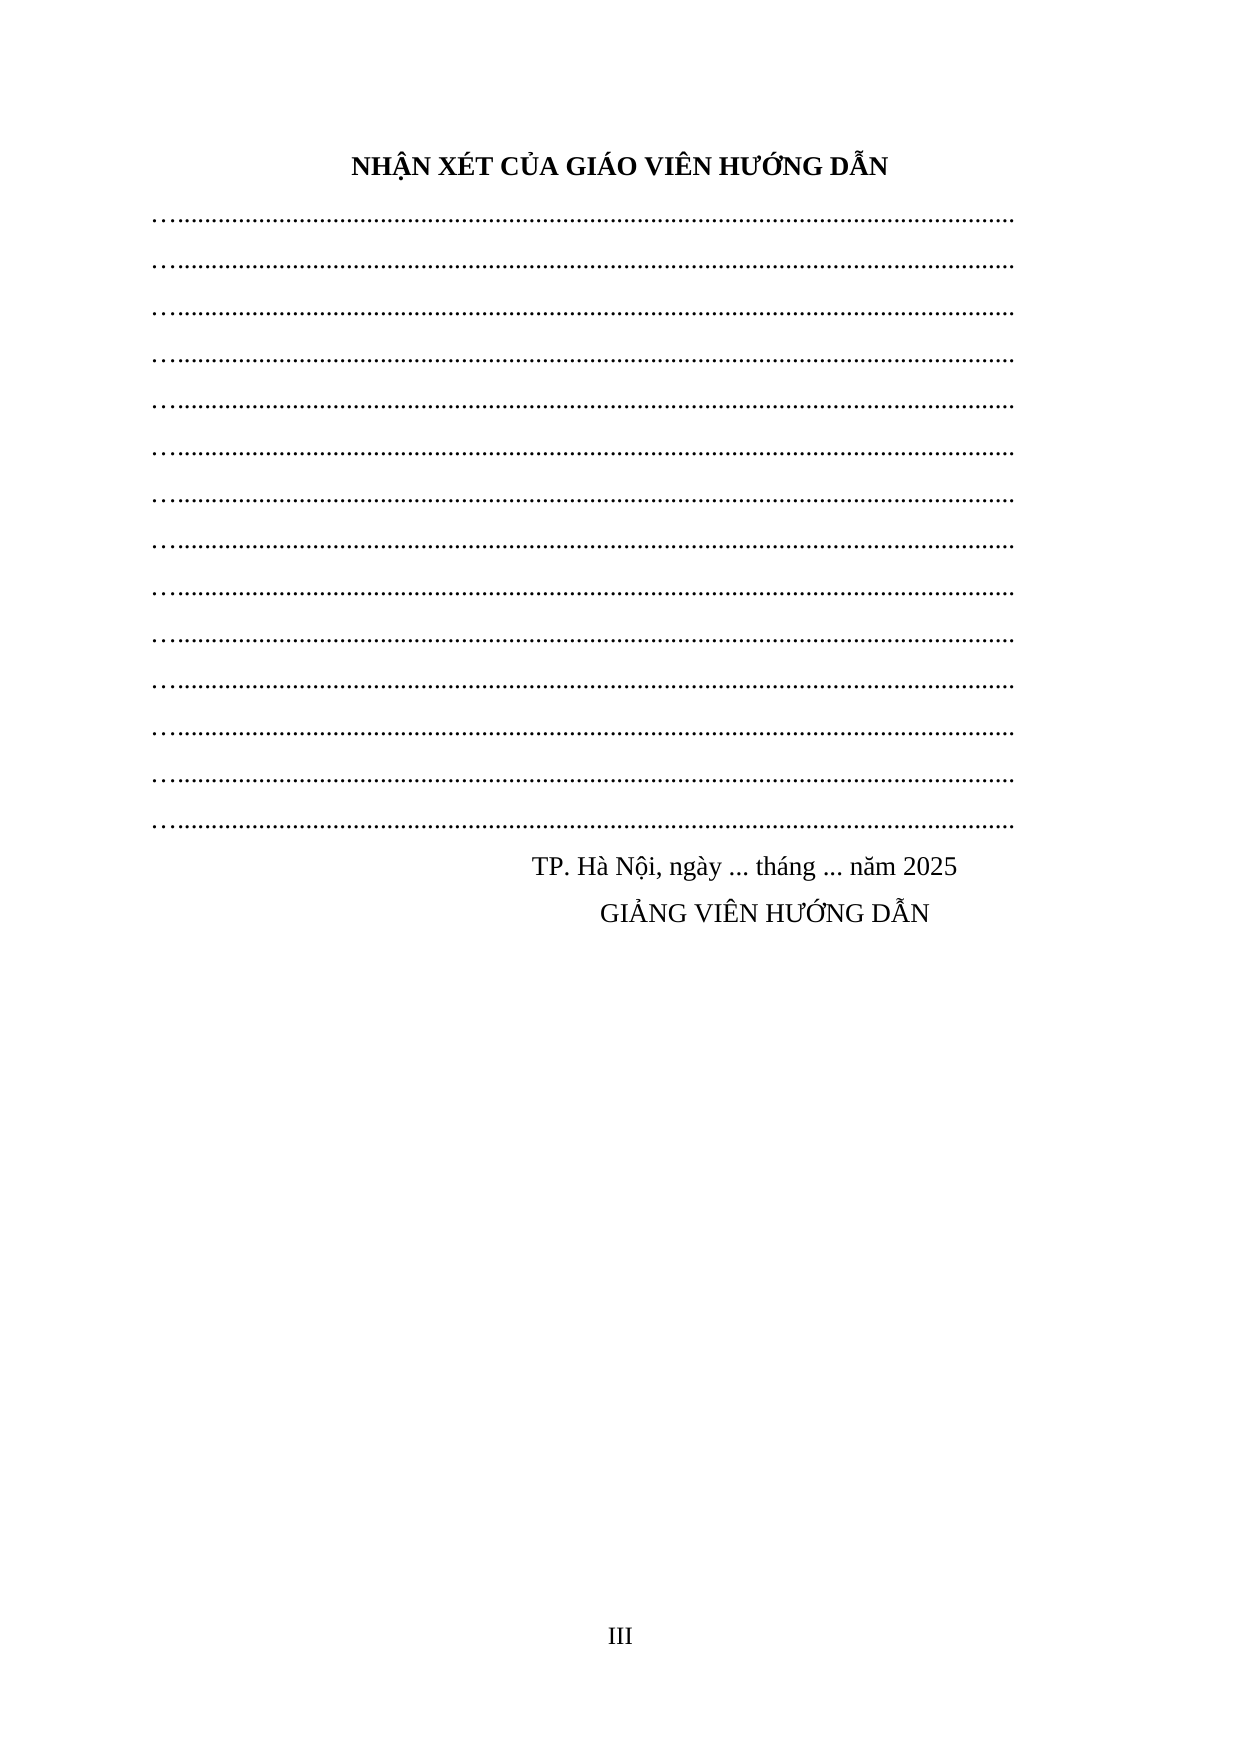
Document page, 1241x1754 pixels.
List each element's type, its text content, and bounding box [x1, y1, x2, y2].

text …............................................................................................................................ [150, 523, 1090, 554]
text …............................................................................................................................ [150, 290, 1090, 321]
text NHẬN XÉT CỦA GIÁO VIÊN HƯỚNG DẪN [150, 150, 1090, 181]
text …............................................................................................................................ [150, 617, 1090, 648]
text …............................................................................................................................ [150, 570, 1090, 601]
text TP. Hà Nội, ngày ... tháng ... năm 2025 [525, 850, 1090, 881]
text …............................................................................................................................ [150, 477, 1090, 508]
text …............................................................................................................................ [150, 197, 1090, 228]
text …............................................................................................................................ [150, 430, 1090, 461]
text …............................................................................................................................ [150, 383, 1090, 414]
text …............................................................................................................................ [150, 710, 1090, 741]
text GIẢNG VIÊN HƯỚNG DẪN [600, 897, 1090, 928]
text …............................................................................................................................ [150, 663, 1090, 694]
text …............................................................................................................................ [150, 243, 1090, 274]
text …............................................................................................................................ [150, 337, 1090, 368]
text …............................................................................................................................ [150, 803, 1090, 834]
text …............................................................................................................................ [150, 757, 1090, 788]
